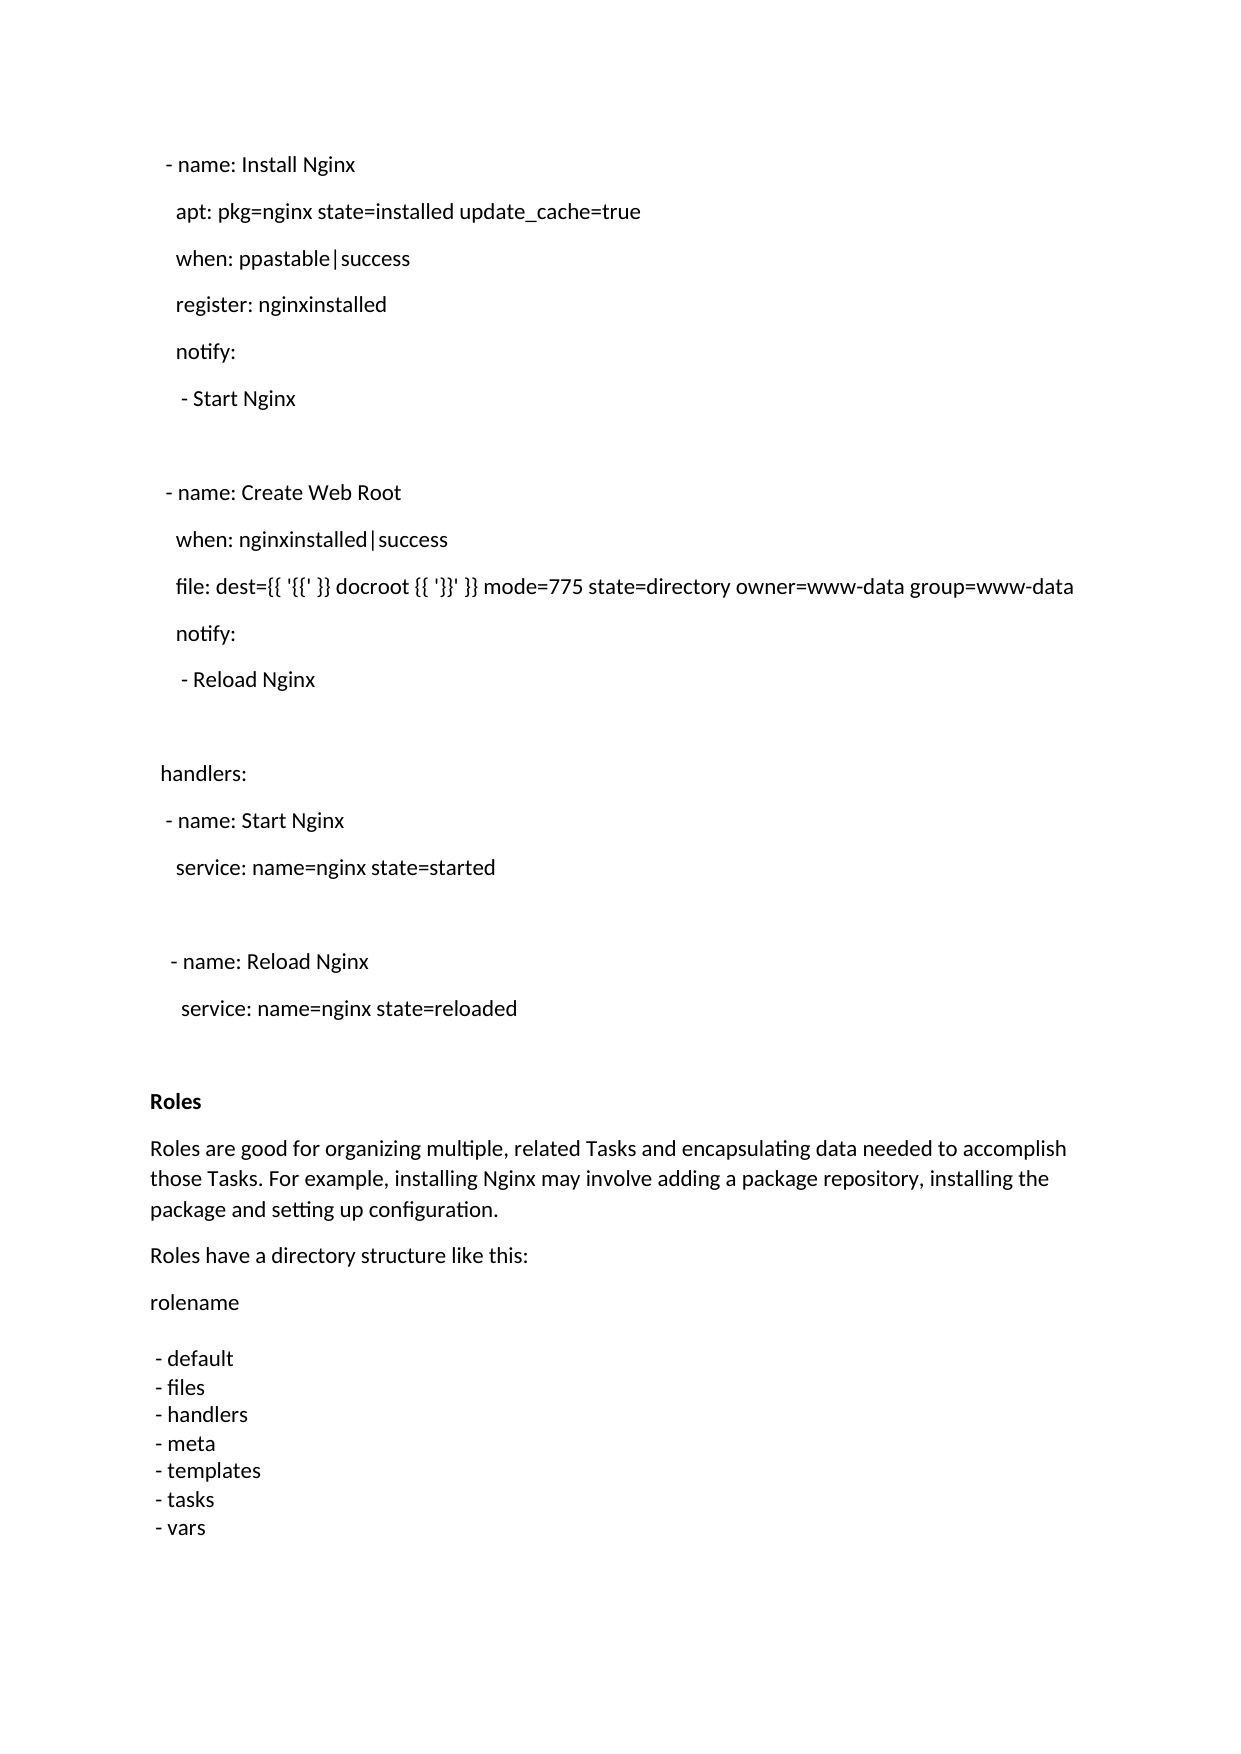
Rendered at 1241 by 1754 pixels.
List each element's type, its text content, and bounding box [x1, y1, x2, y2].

text - templates [150, 1457, 1090, 1485]
text file: dest={{ '{{' }} docroot {{ '}}' }} mode=775 state=directory owner=www-data group=www-data [150, 572, 1090, 600]
text - name: Create Web Root [150, 478, 1090, 506]
text Roles have a directory structure like this: [150, 1242, 1090, 1270]
text Roles [150, 1087, 1090, 1116]
text handlers: [150, 759, 1090, 787]
text - name: Start Nginx [150, 806, 1090, 834]
text - default [150, 1344, 1090, 1373]
text - Start Nginx [150, 384, 1090, 412]
text service: name=nginx state=reloaded [150, 994, 1090, 1022]
text - tasks [150, 1485, 1090, 1513]
text notify: [150, 619, 1090, 647]
text when: ppastable|success [150, 244, 1090, 272]
text - handlers [150, 1401, 1090, 1429]
text notify: [150, 337, 1090, 366]
text - files [150, 1373, 1090, 1401]
text rolename [150, 1288, 1090, 1317]
text - Reload Nginx [150, 666, 1090, 694]
text service: name=nginx state=started [150, 853, 1090, 881]
text - name: Reload Nginx [150, 947, 1090, 975]
text - meta [150, 1429, 1090, 1457]
text register: nginxinstalled [150, 291, 1090, 319]
text when: nginxinstalled|success [150, 525, 1090, 553]
text Roles are good for organizing multiple, related Tasks and encapsulating data needed to accomplish those Tasks. For example, installing Nginx may involve adding a package repository, installing the package and setting up configuration. [150, 1134, 1090, 1223]
text - vars [150, 1513, 1090, 1541]
text - name: Install Nginx [150, 150, 1090, 178]
text apt: pkg=nginx state=installed update_cache=true [150, 197, 1090, 225]
